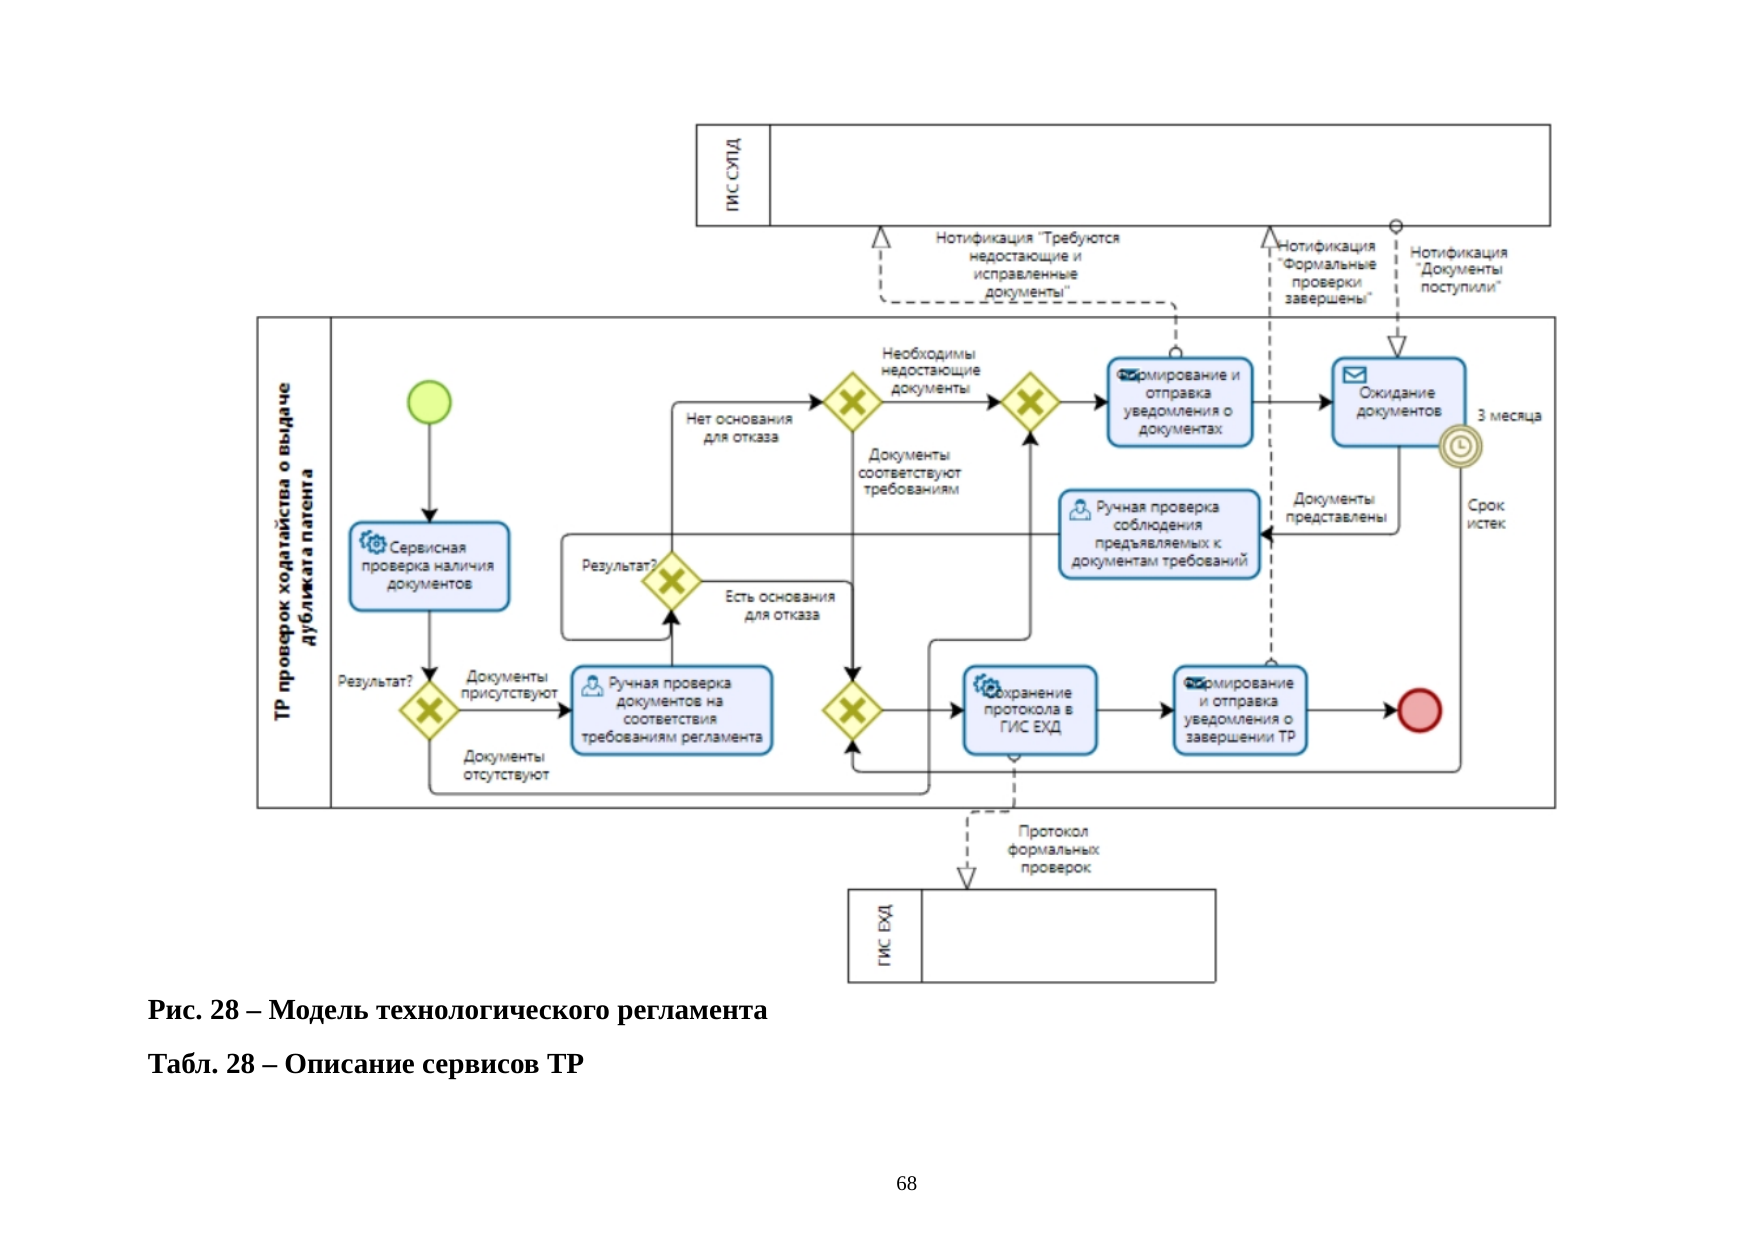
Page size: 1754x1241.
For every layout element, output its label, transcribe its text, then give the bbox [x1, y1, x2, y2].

text Табл. 28 – Описание сервисов ТР [148, 1047, 1665, 1080]
text Рис. 28 – Модель технологического регламента [148, 992, 1665, 1026]
picture [251, 118, 1562, 988]
